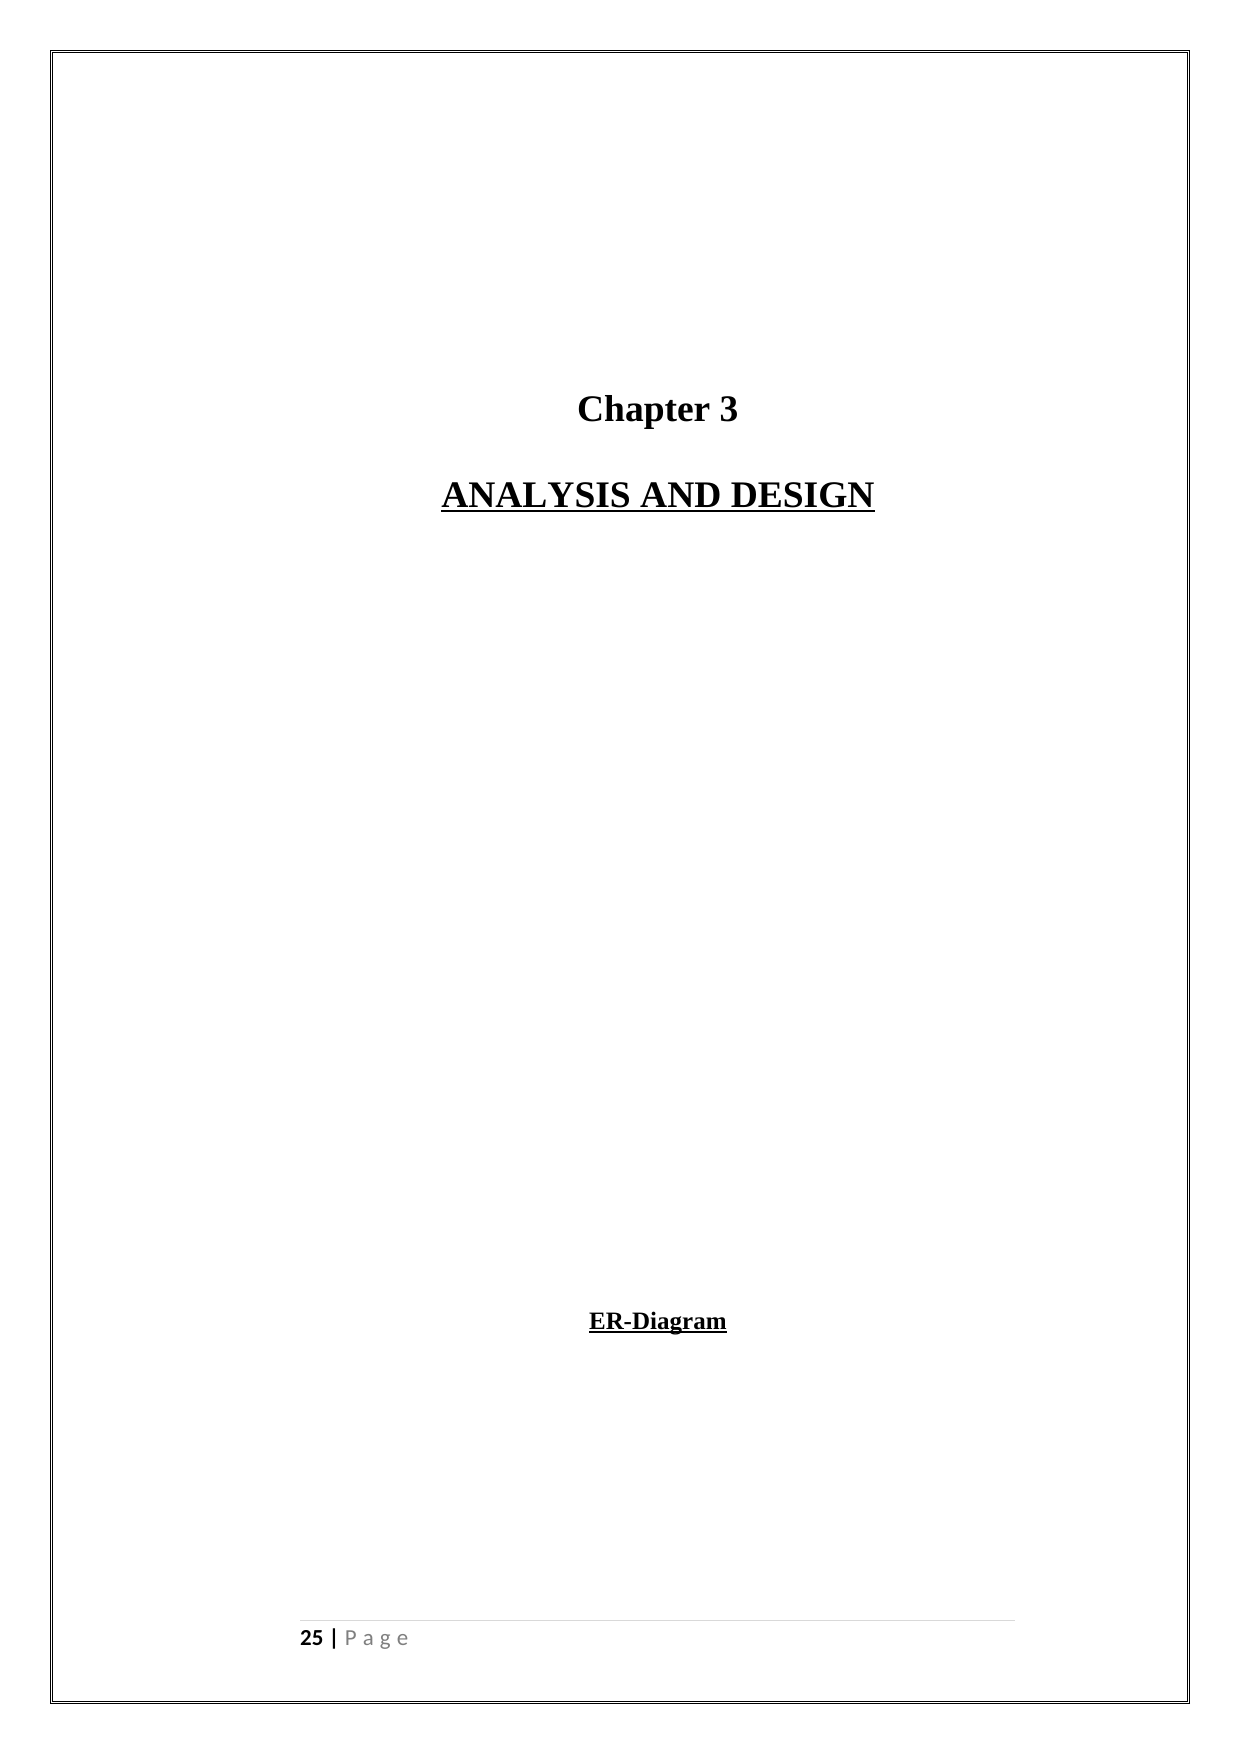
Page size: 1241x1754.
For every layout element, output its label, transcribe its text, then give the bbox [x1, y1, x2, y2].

text Chapter 3 [300, 386, 1015, 429]
text ER-Diagram [300, 1306, 1015, 1335]
text ANALYSIS AND DESIGN [300, 472, 1015, 516]
